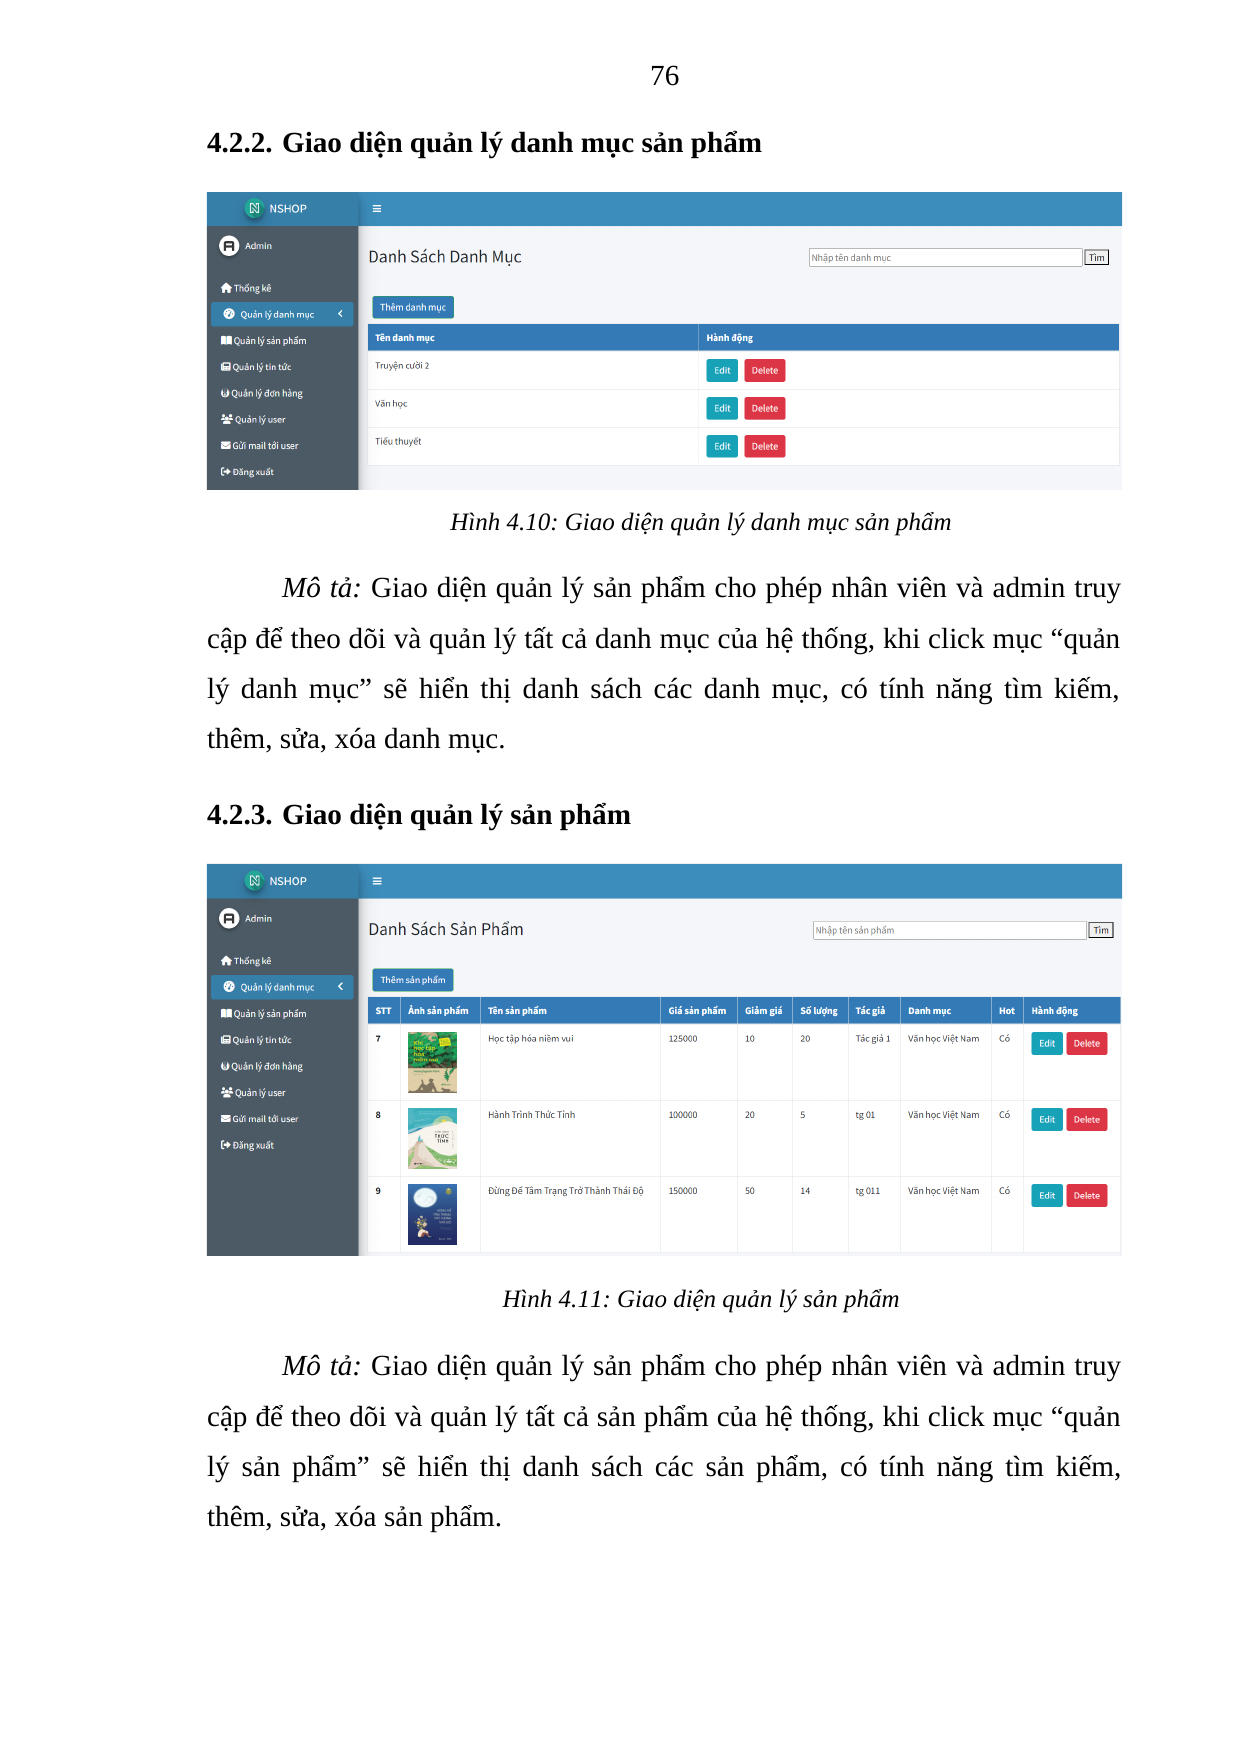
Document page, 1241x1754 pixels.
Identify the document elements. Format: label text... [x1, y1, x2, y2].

text Mô tả: Giao diện quản lý sản phẩm cho phép nhân viên và admin truy cập để theo dõi và quản lý tất cả sản phẩm của hệ thống, khi click mục “quản lý sản phẩm” sẽ hiển thị danh sách các sản phẩm, có tính năng tìm kiếm, thêm, sửa, xóa sản phẩm. [207, 1348, 1122, 1533]
text Hình 4.10: Giao diện quản lý danh mục sản phẩm [226, 507, 1122, 535]
subtitle Giao diện quản lý danh mục sản phẩm [207, 126, 1122, 159]
picture [206, 863, 1123, 1256]
subtitle Giao diện quản lý sản phẩm [207, 797, 1122, 830]
picture [206, 192, 1123, 490]
text Hình 4.11: Giao diện quản lý sản phẩm [226, 1284, 1122, 1313]
text Mô tả: Giao diện quản lý sản phẩm cho phép nhân viên và admin truy cập để theo dõi và quản lý tất cả danh mục của hệ thống, khi click mục “quản lý danh mục” sẽ hiển thị danh sách các danh mục, có tính năng tìm kiếm, thêm, sửa, xóa danh mục. [207, 571, 1122, 755]
